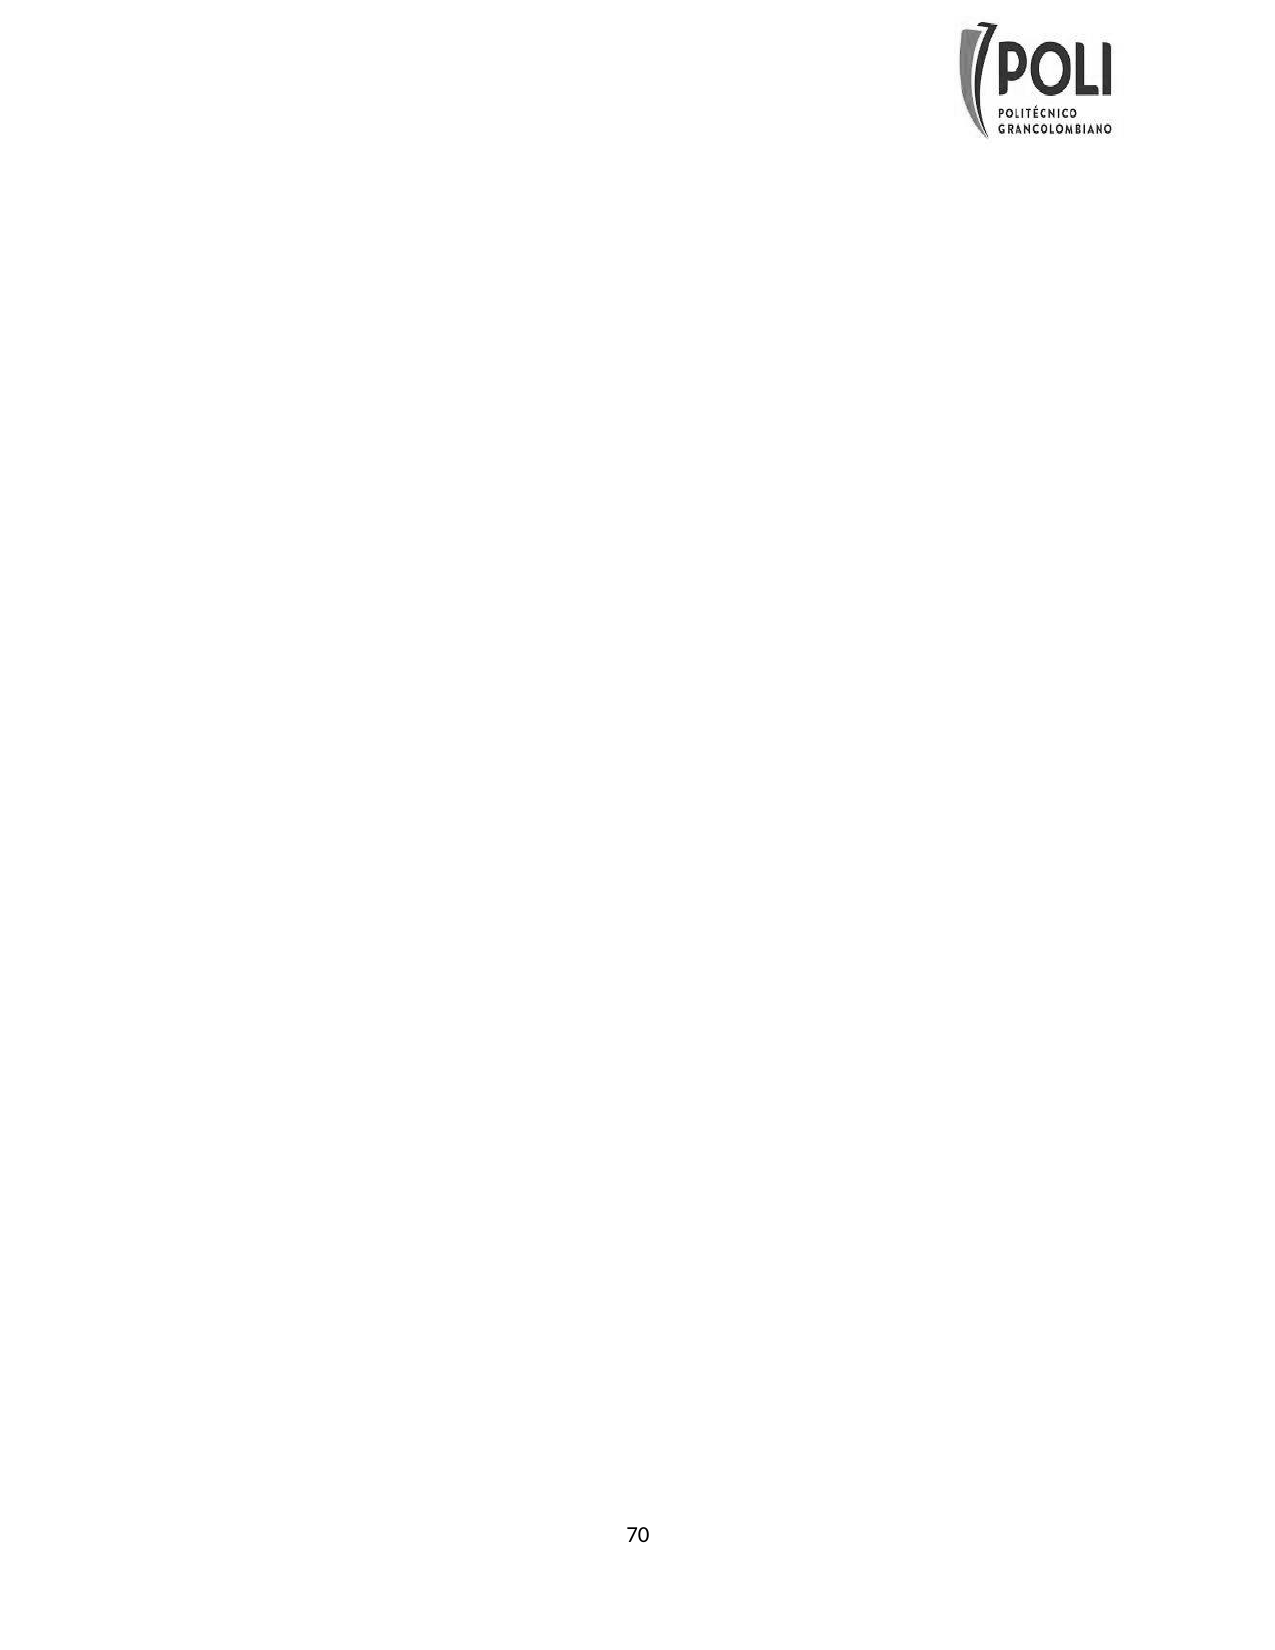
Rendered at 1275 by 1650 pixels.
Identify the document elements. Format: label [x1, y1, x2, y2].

picture [946, 16, 1125, 154]
